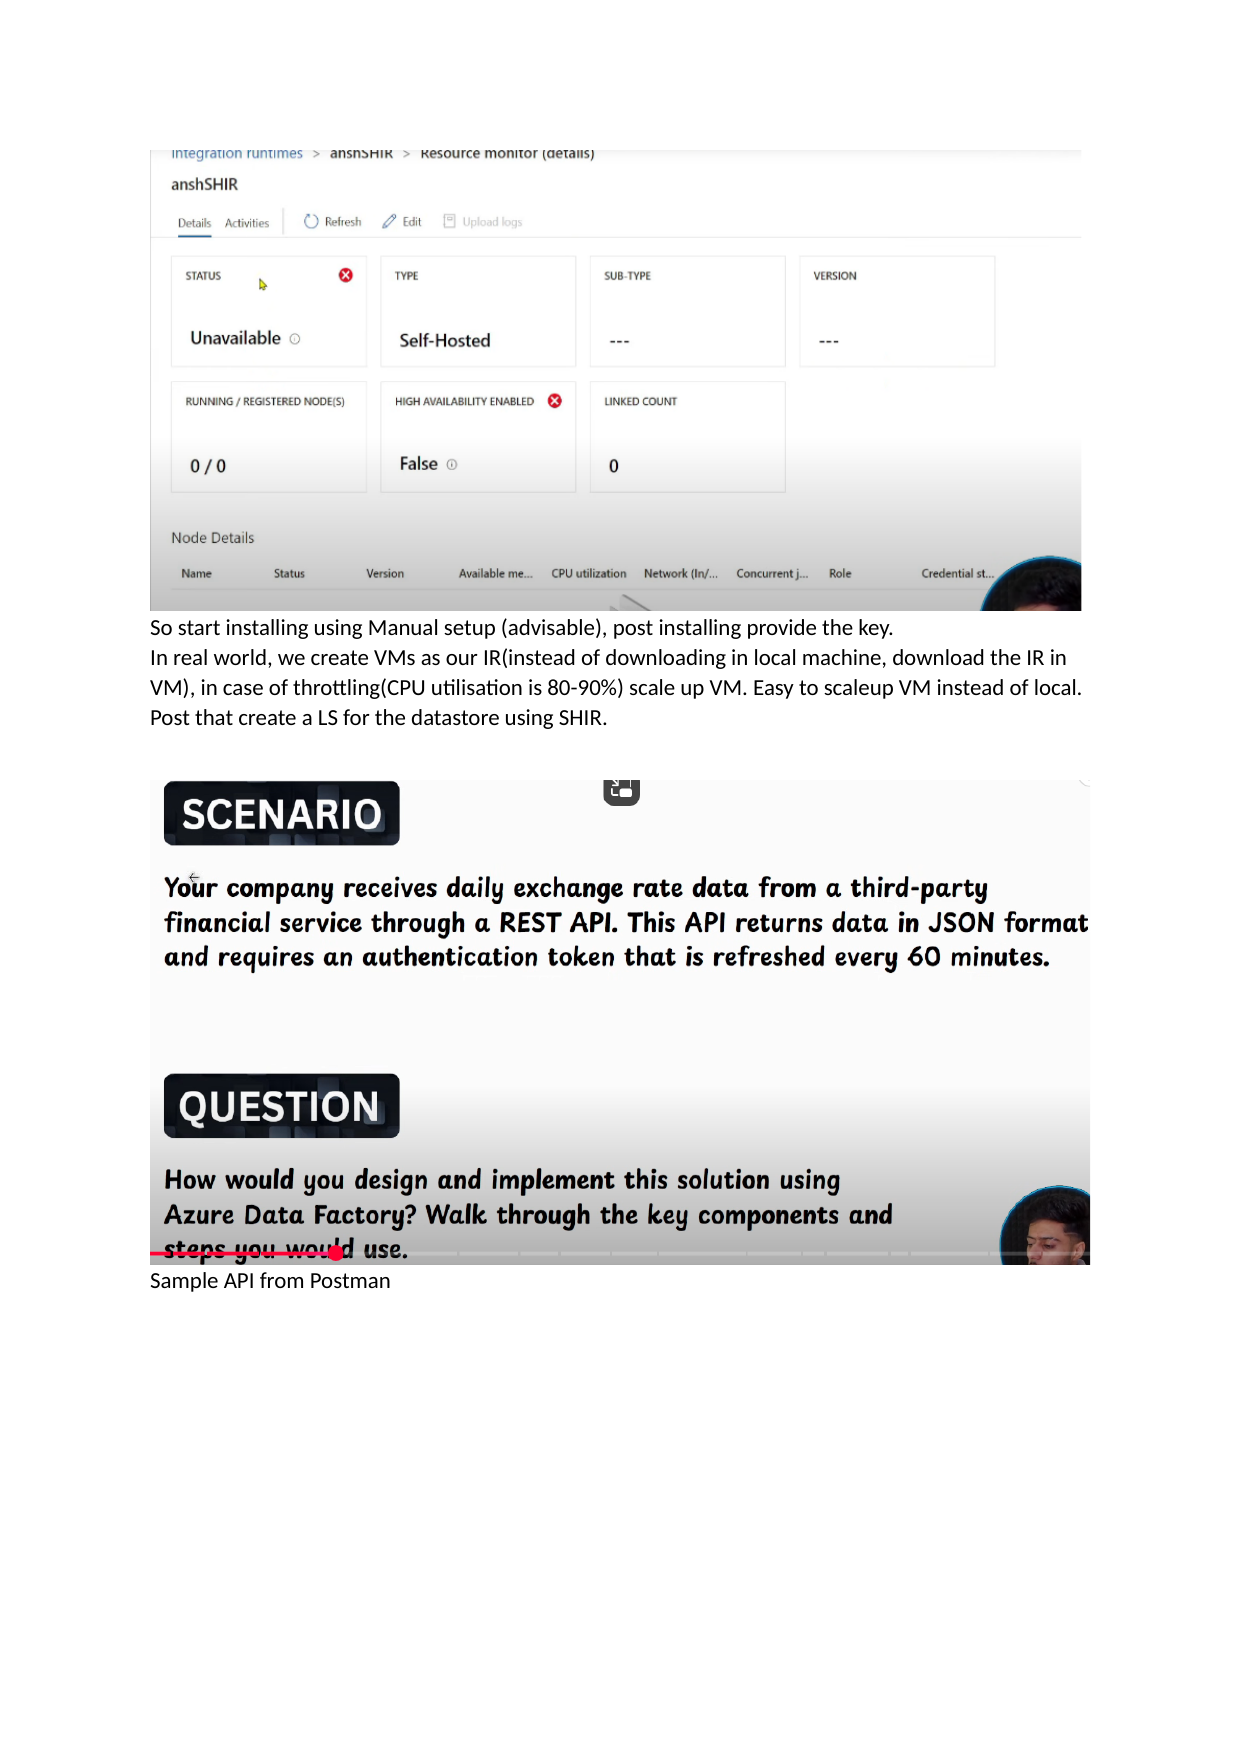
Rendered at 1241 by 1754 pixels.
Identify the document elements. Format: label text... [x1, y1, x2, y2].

text Sample API from Postman Query parameters: used for authentication of API Debug to see output Use a Copy activity to store the response Source REST dataset with REST LS Sink ADLS in JSON format [150, 1265, 1090, 1294]
picture [150, 780, 1091, 1265]
picture [150, 150, 1082, 611]
